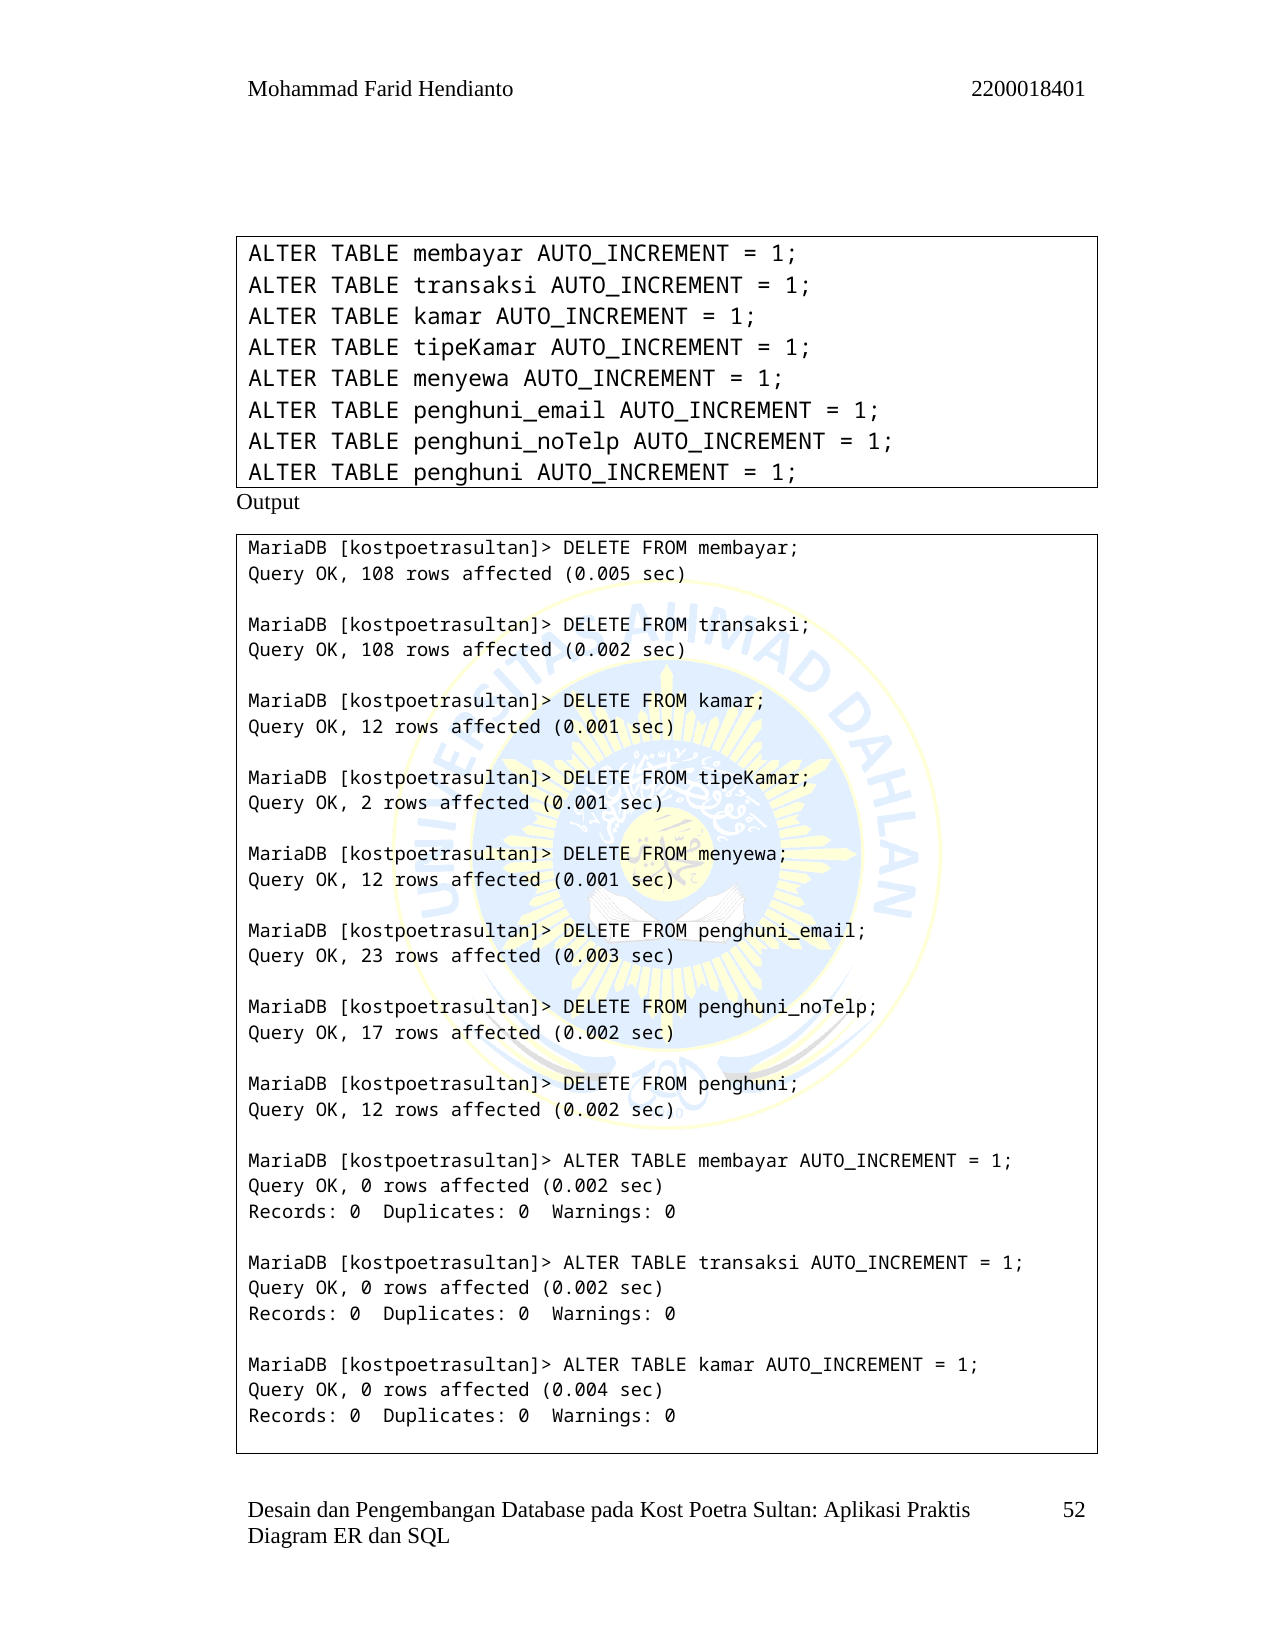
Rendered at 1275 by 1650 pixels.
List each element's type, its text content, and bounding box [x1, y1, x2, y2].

text Output [236, 488, 1098, 515]
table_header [237, 237, 1097, 487]
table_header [237, 535, 1097, 1453]
